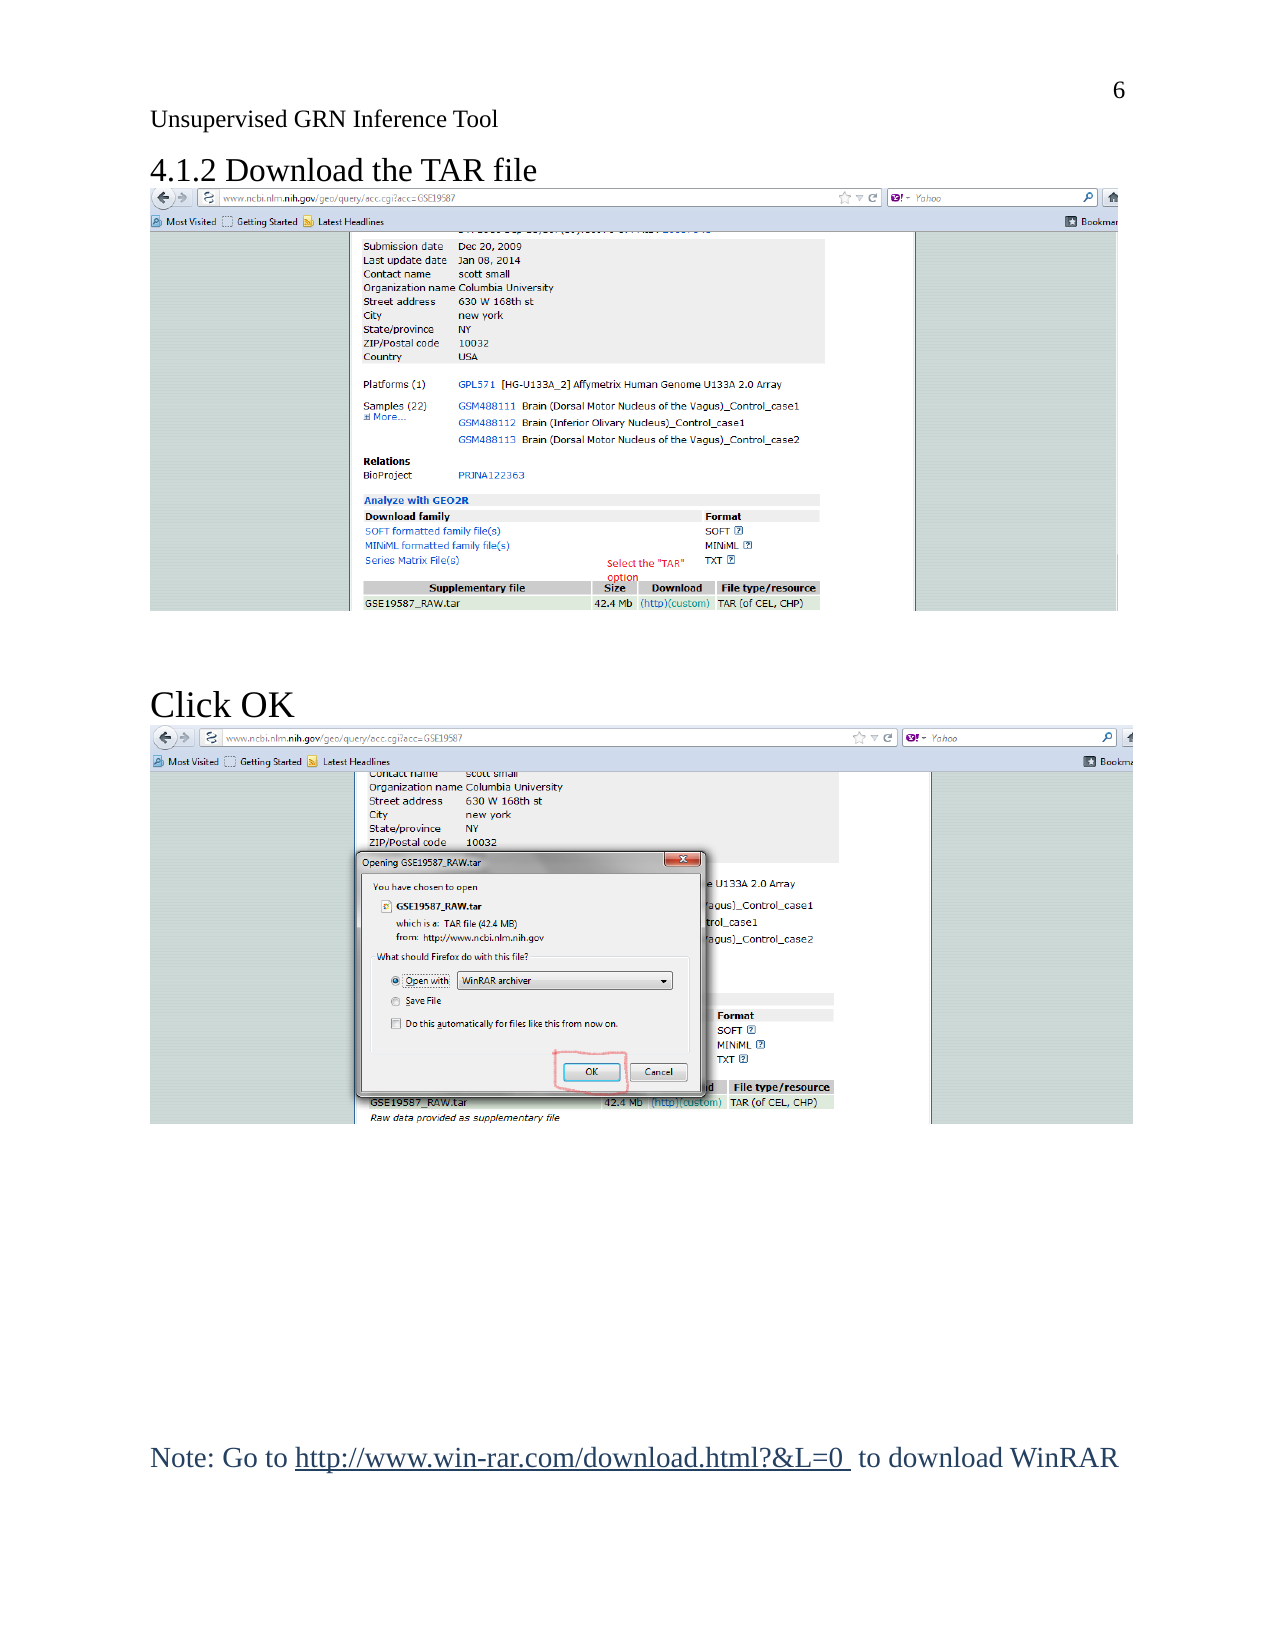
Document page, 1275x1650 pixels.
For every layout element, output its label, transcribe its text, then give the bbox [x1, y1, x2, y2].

text Click OK [150, 682, 1125, 725]
picture [150, 188, 1118, 611]
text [150, 1440, 1125, 1474]
text 4.1.2 Download the file [150, 150, 1125, 188]
picture [150, 725, 1133, 1124]
